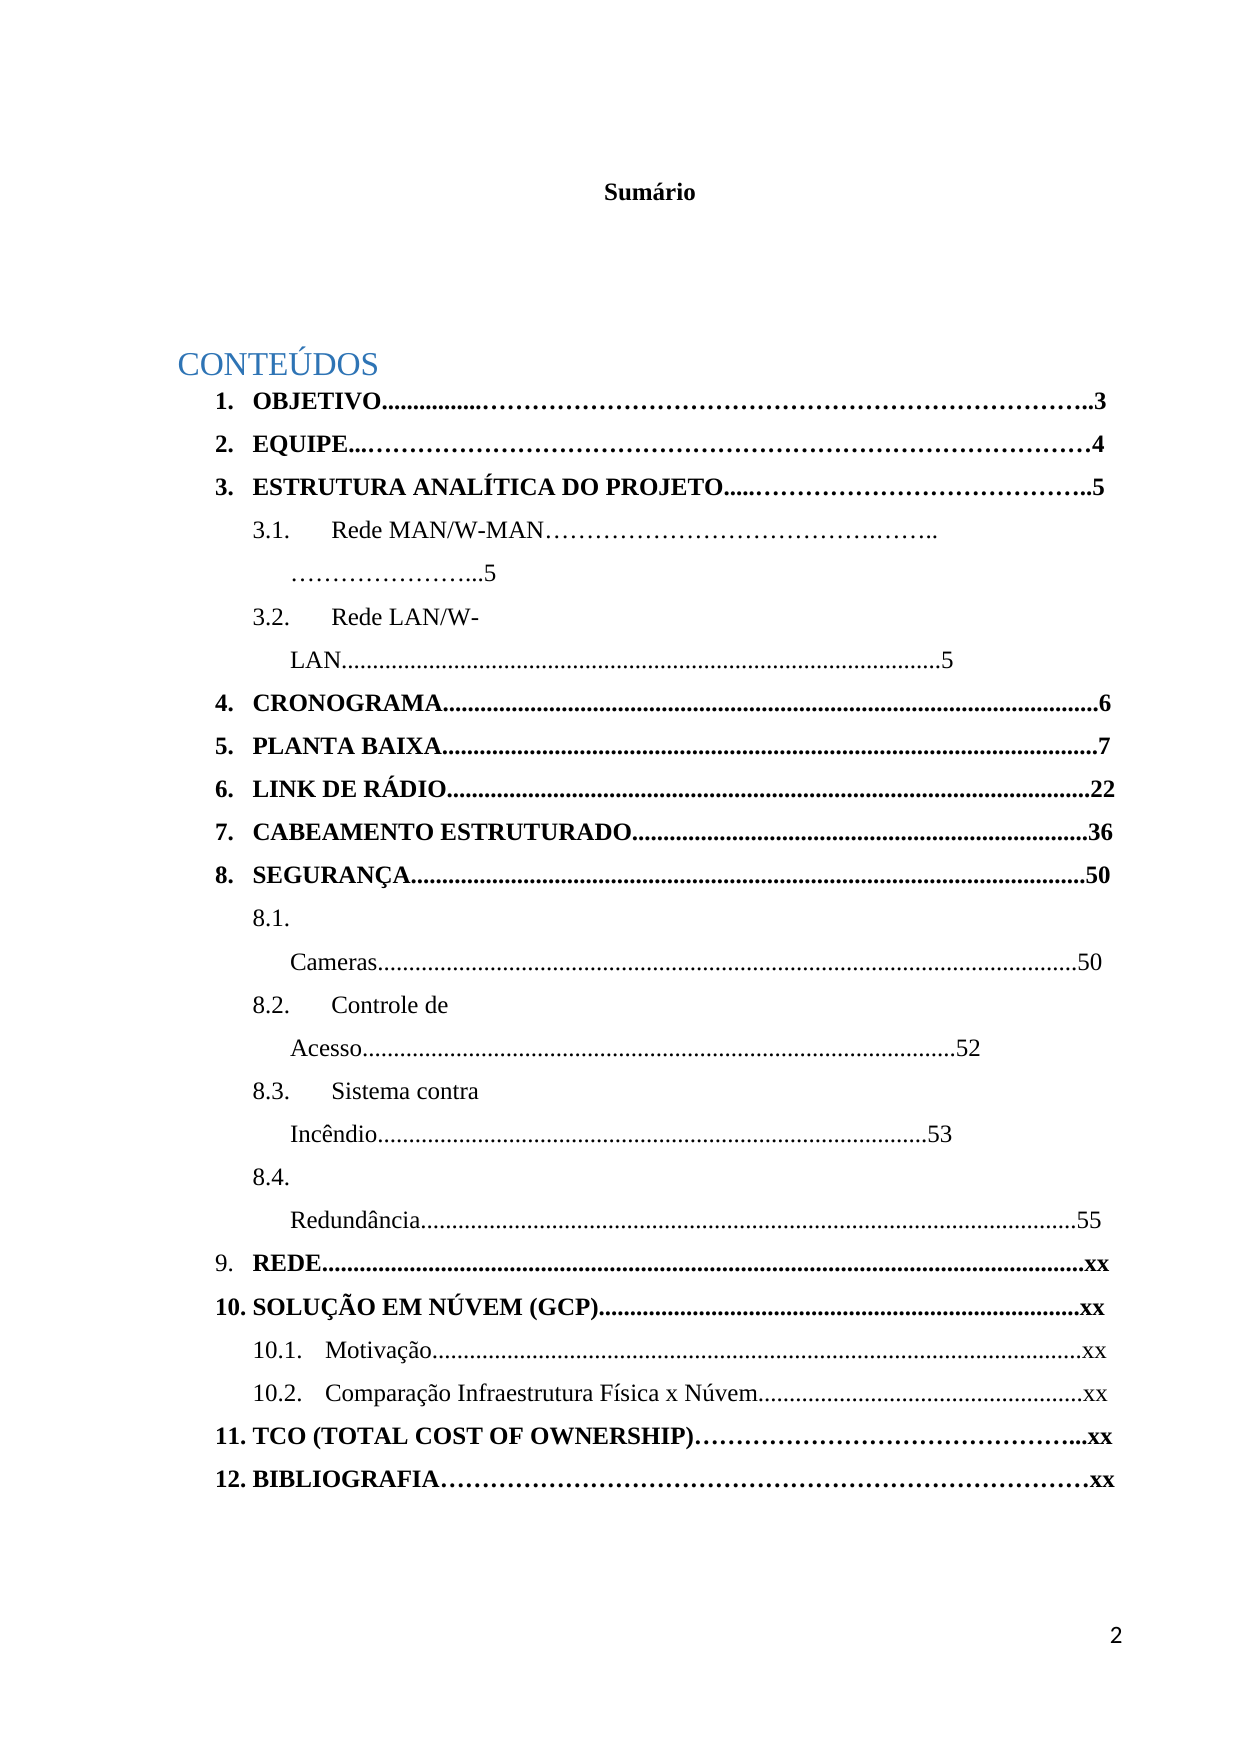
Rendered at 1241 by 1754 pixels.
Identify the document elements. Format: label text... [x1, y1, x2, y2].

text Sumário [177, 177, 1122, 206]
